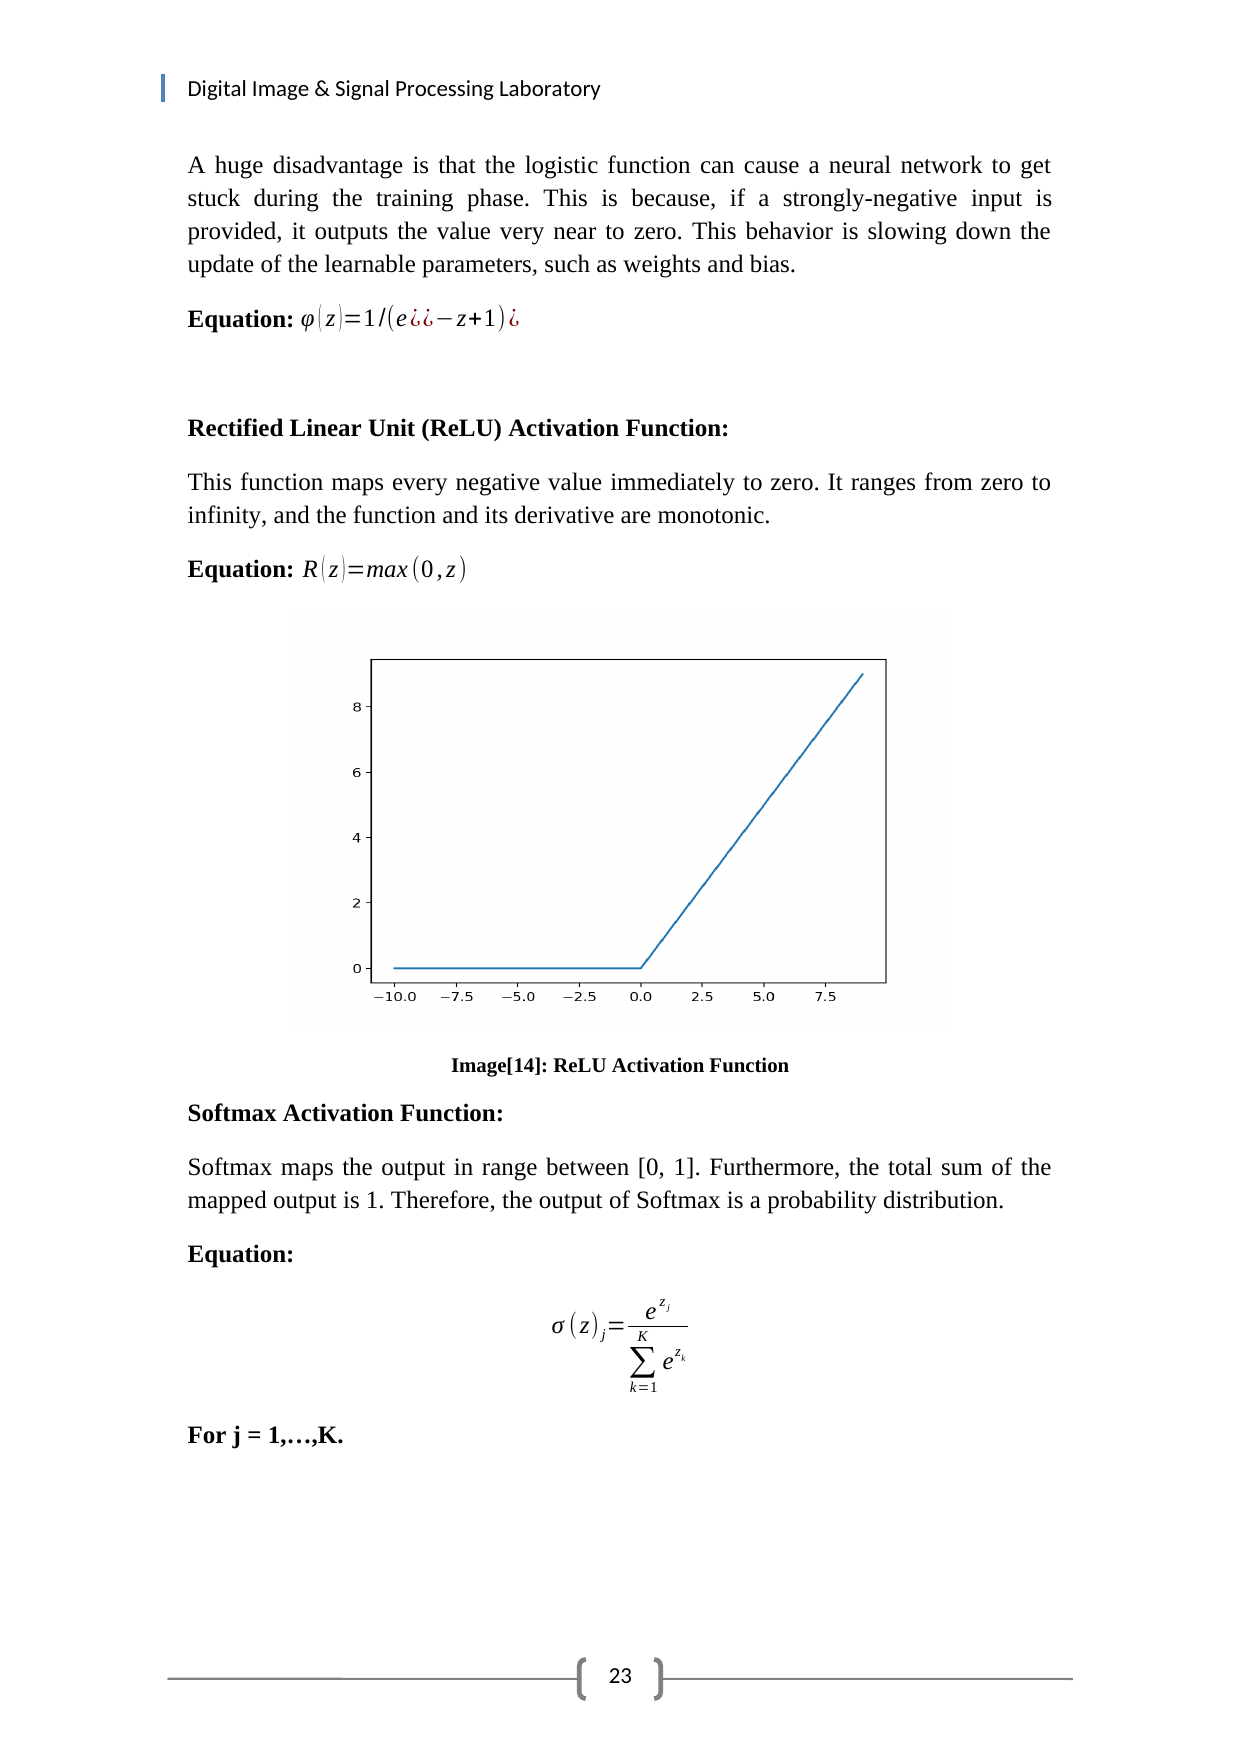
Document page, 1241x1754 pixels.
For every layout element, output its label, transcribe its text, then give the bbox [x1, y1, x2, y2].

text Softmax maps the output in range between [0, 1]. Furthermore, the total sum of the mapped output is 1. Therefore, the output of Softmax is a probability distribution. [187, 1152, 1053, 1214]
text Equation: [187, 1239, 1053, 1268]
text Softmax Activation Function: [187, 1098, 1053, 1127]
text This function maps every negative value immediately to zero. It ranges from zero to infinity, and the function and its derivative are monotonic. [187, 467, 1053, 528]
text Equation: [187, 303, 1053, 334]
text Rectified Linear Unit (ReLU) Activation Function: [187, 413, 1053, 442]
text For j = 1,…,K. [187, 1420, 1053, 1449]
text Equation: [187, 553, 1053, 584]
text Image[14]: ReLU Activation Function [187, 1053, 1053, 1077]
picture [288, 609, 952, 1029]
text A huge disadvantage is that the logistic function can cause a neural network to get stuck during the training phase. This is because, if a strongly-negative input is provided, it outputs the value very near to zero. This behavior is slowing down the update of the learnable parameters, such as weights and bias. [187, 150, 1053, 278]
